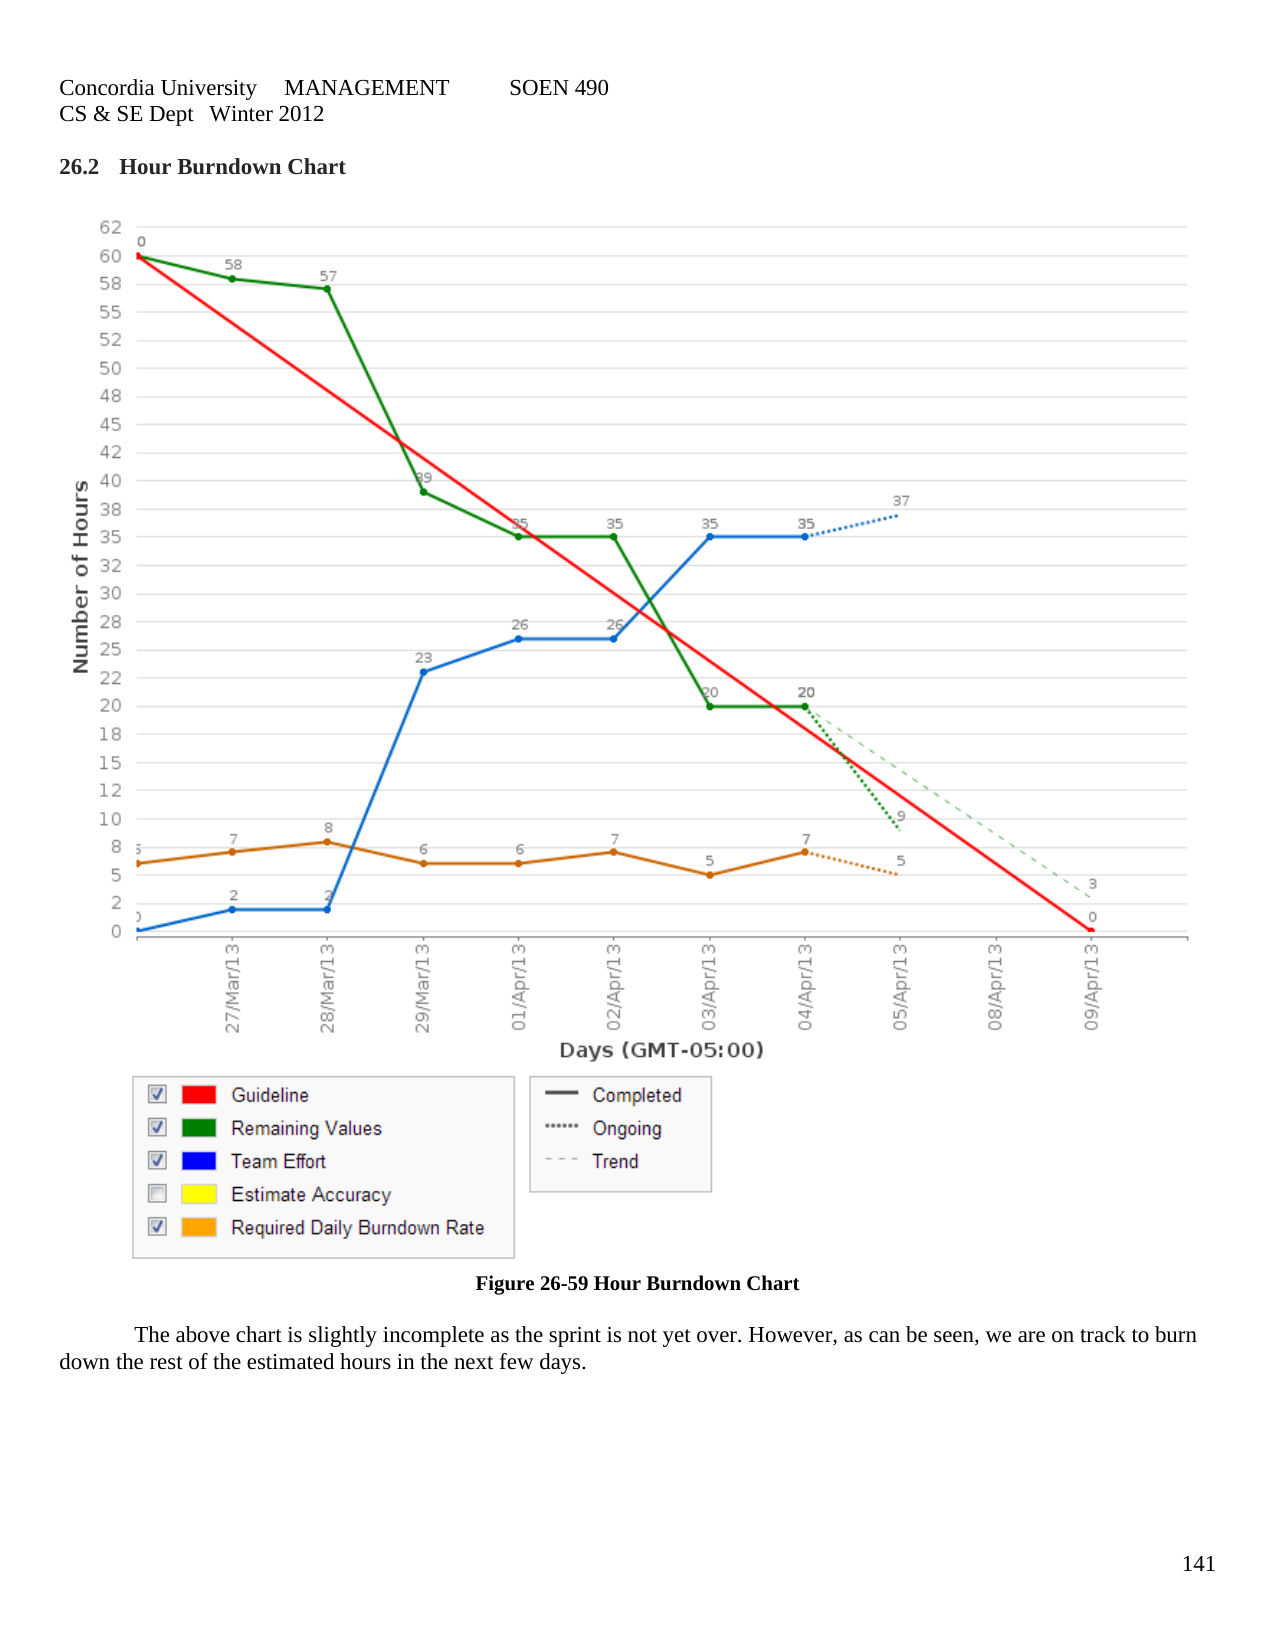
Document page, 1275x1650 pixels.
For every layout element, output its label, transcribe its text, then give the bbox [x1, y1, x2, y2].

subtitle Hour Burndown Chart [59, 153, 1216, 179]
picture [59, 205, 1216, 1272]
text The above chart is slightly incomplete as the sprint is not yet over. However, as can be seen, we are on track to burn down the rest of the estimated hours in the next few days. [59, 1322, 1216, 1374]
